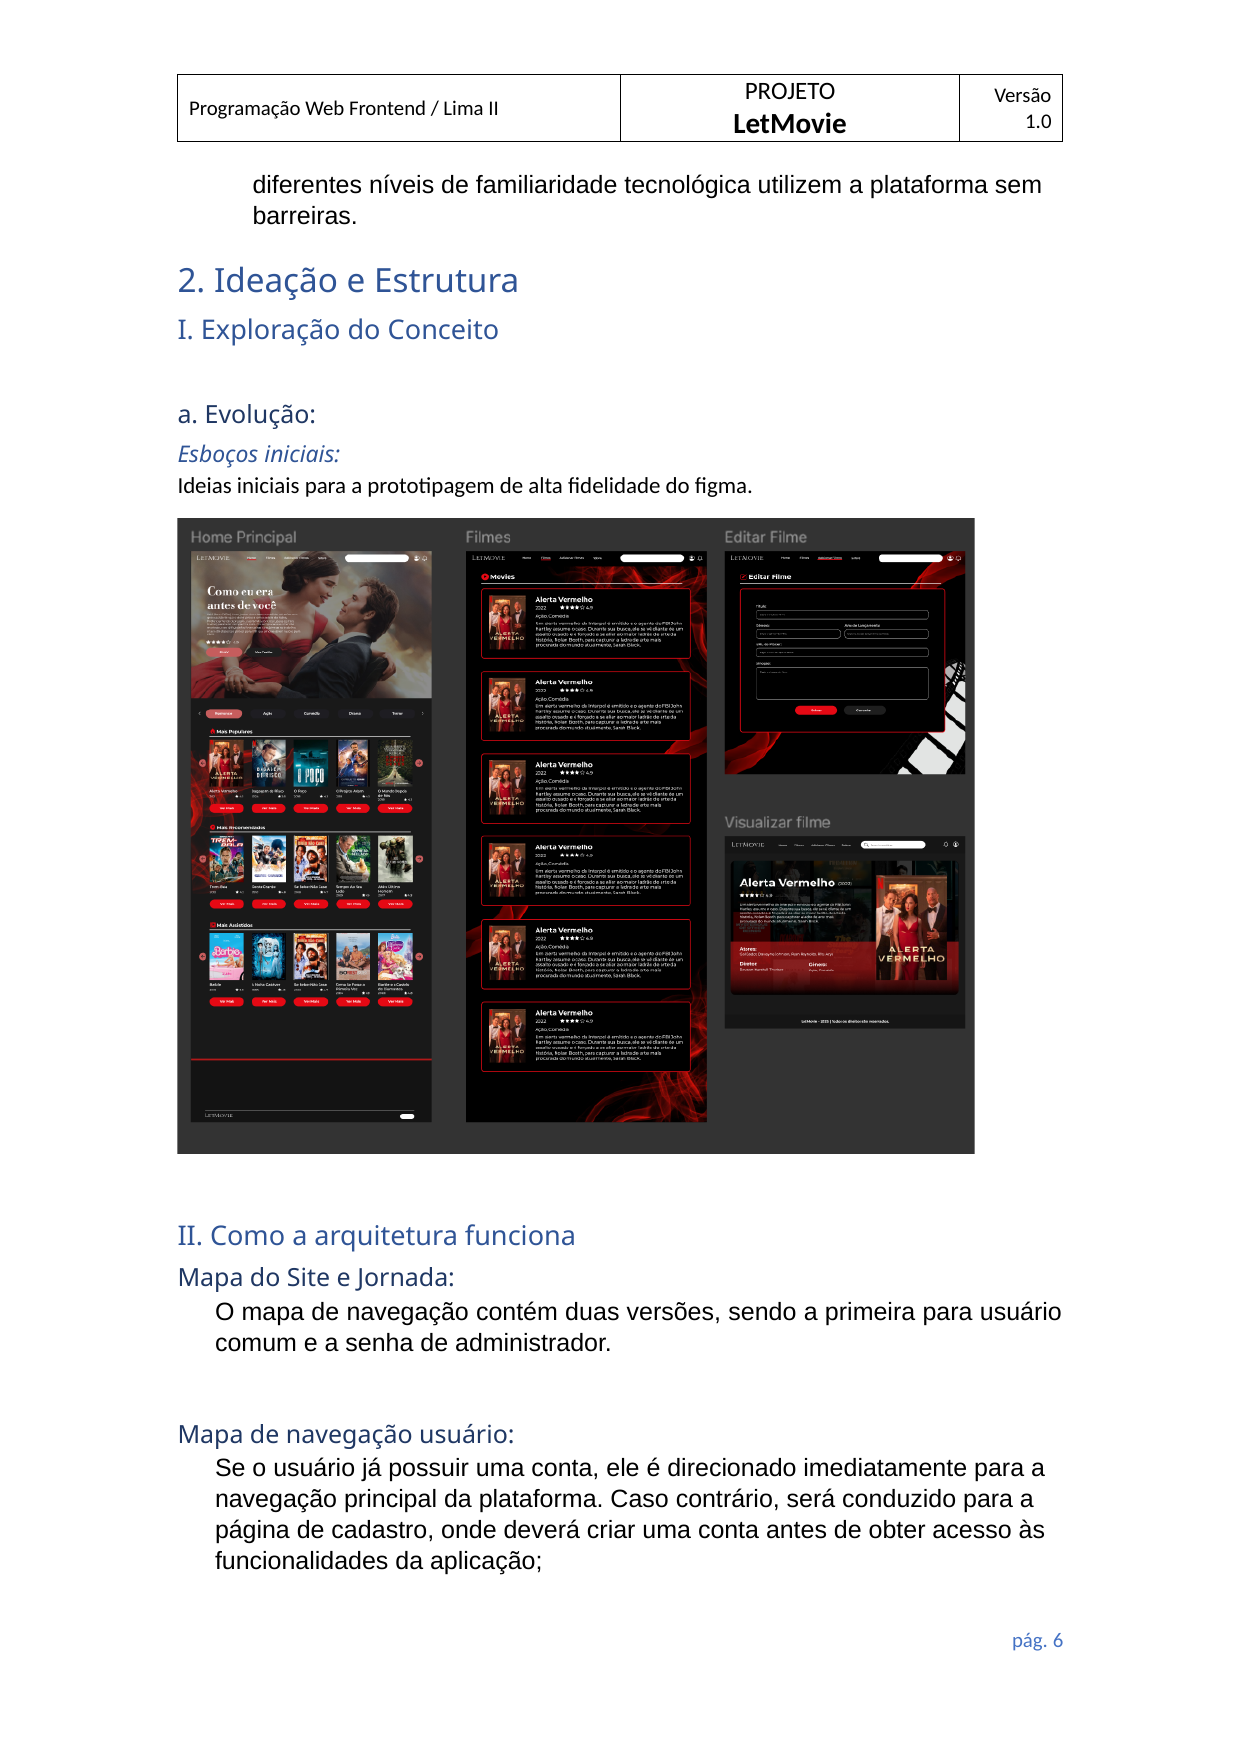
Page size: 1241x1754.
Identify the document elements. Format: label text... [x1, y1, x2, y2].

text O mapa de navegação contém duas versões, sendo a primeira para usuário comum e a senha de administrador. [215, 1297, 1063, 1357]
subtitle Mapa do Site e Jornada: [177, 1260, 1063, 1294]
subtitle Esboços iniciais: [177, 438, 1063, 469]
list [215, 170, 1063, 230]
subtitle 2. Ideação e Estrutura [177, 257, 1063, 302]
picture [177, 518, 975, 1154]
subtitle a. Evolução: [177, 397, 1063, 431]
text Ideias iniciais para a prototipagem de alta fidelidade do figma. [177, 472, 1063, 499]
subtitle I. Exploração do Conceito [177, 310, 1063, 347]
subtitle II. Como a arquitetura funciona [177, 1216, 1063, 1253]
subtitle Mapa de navegação usuário: [177, 1416, 1063, 1451]
text Se o usuário já possuir uma conta, ele é direcionado imediatamente para a navegação principal da plataforma. Caso contrário, será conduzido para a página de cadastro, onde deverá criar uma conta antes de obter acesso às funcionalidades da aplicação; [215, 1453, 1063, 1575]
